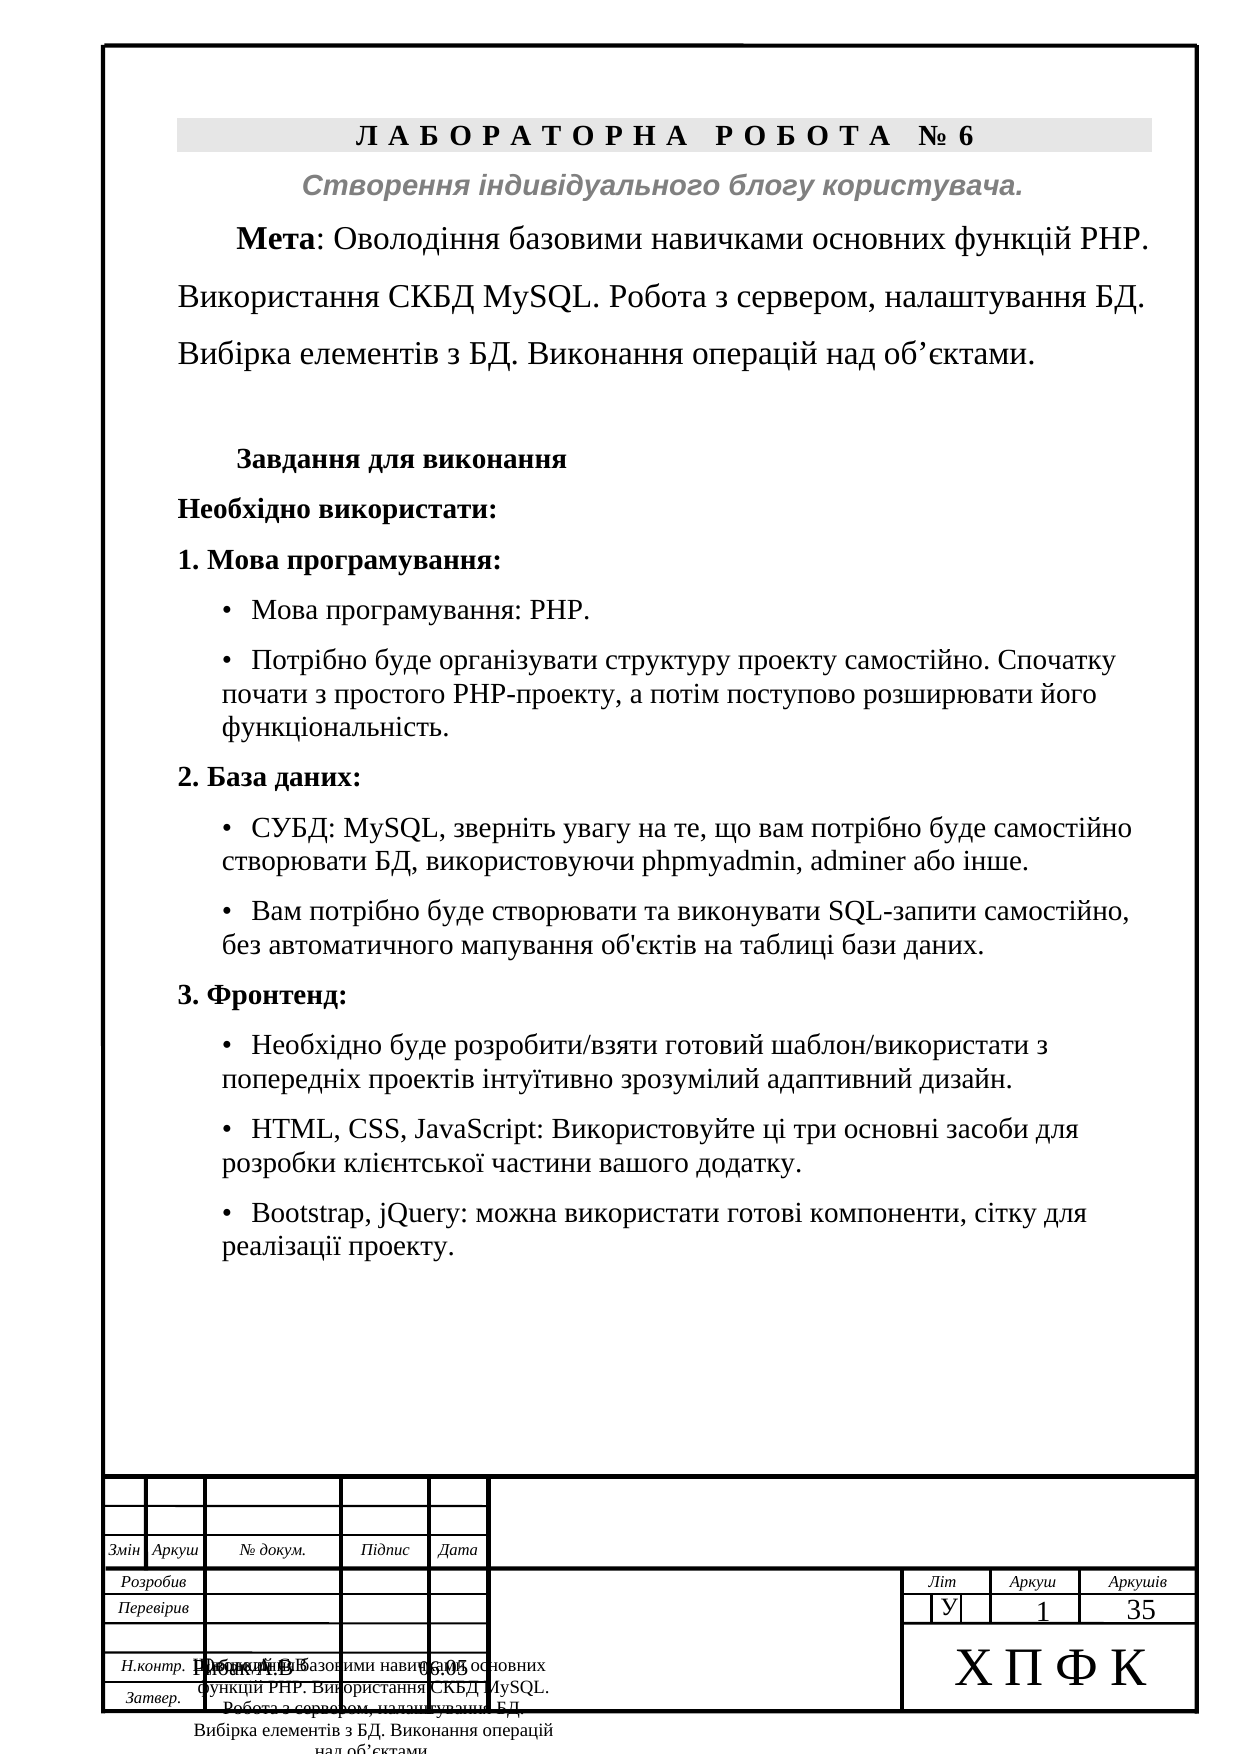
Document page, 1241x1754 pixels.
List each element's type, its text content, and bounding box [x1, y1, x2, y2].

text • HTML, CSS, JavaScript: Використовуйте ці три основні засоби для розробки клієнтської частини вашого додатку. [222, 1111, 1152, 1178]
text ЛАБОРАТОРНА РОБОТА №6 [177, 118, 1152, 152]
text • Вам потрібно буде створювати та виконувати SQL-запити самостійно, без автоматичного мапування об'єктів на таблиці бази даних. [222, 893, 1152, 961]
text Завдання для виконання [177, 441, 1152, 475]
text Необхідно використати: [177, 492, 1152, 525]
text 2. База даних: [177, 759, 1152, 793]
text 3. Фронтенд: [177, 977, 1152, 1011]
text • Потрібно буде організувати структуру проекту самостійно. Спочатку почати з простого PHP-проекту, а потім поступово розширювати його функціональність. [222, 642, 1152, 743]
text • СУБД: MySQL, зверніть увагу на те, що вам потрібно буде самостійно створювати БД, використовуючи phpmyadmin, adminer або інше. [222, 810, 1152, 877]
text Створення індивідуального блогу користувача. [177, 168, 1152, 202]
text Мета: Оволодіння базовими навичками основних функцій PHP. Використання СКБД MySQL. Робота з сервером, налаштування БД. Вибірка елементів з БД. Виконання операцій над об’єктами. [177, 218, 1152, 372]
text • Bootstrap, jQuery: можна використати готові компоненти, сітку для реалізації проекту. [222, 1195, 1152, 1262]
text • Мова програмування: PHP. [222, 592, 1152, 626]
text 1. Мова програмування: [177, 542, 1152, 575]
text • Необхідно буде розробити/взяти готовий шаблон/використати з попередніх проектів інтуїтивно зрозумілий адаптивний дизайн. [222, 1027, 1152, 1094]
